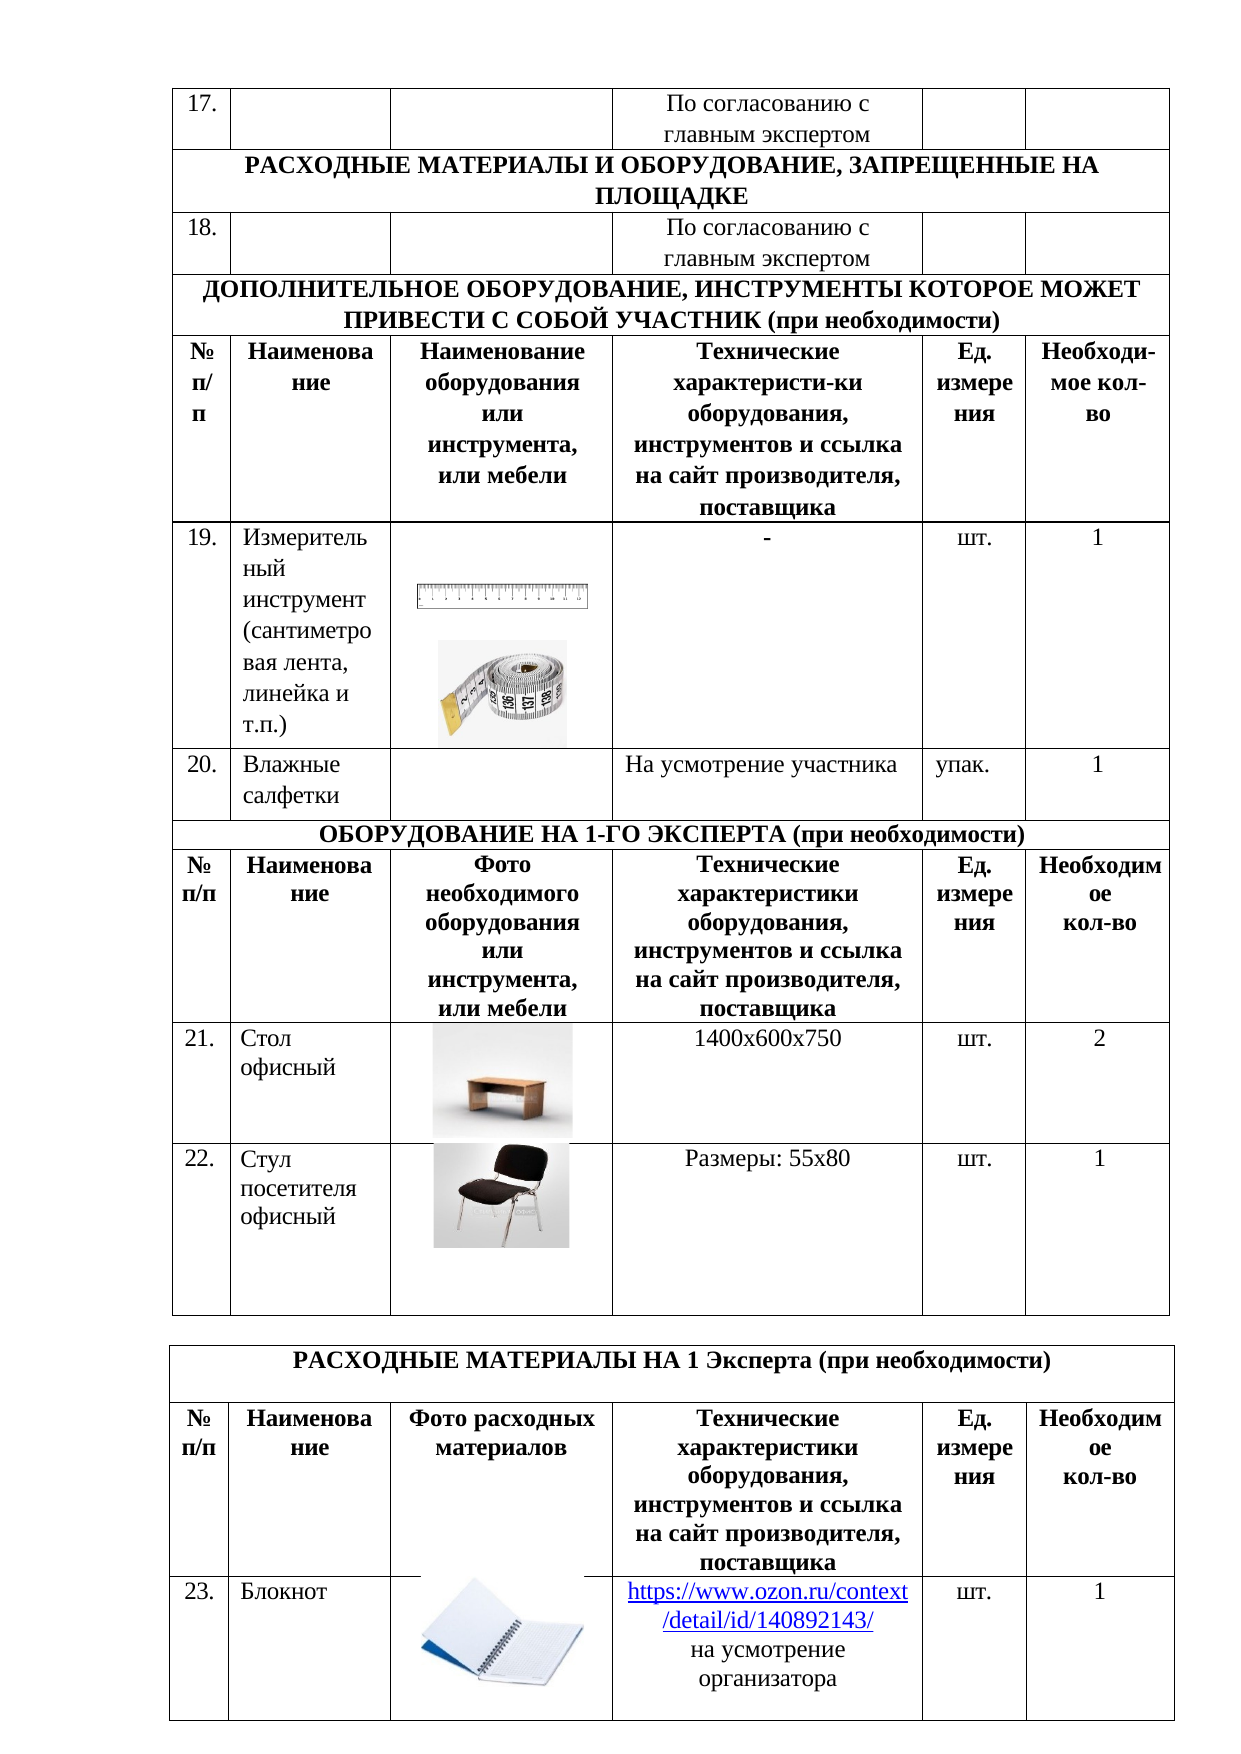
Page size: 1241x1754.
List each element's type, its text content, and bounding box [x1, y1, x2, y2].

table_cell № п/п [173, 850, 230, 1022]
table_cell По согласованию с главным экспертом [613, 89, 922, 149]
table_cell 1 [1027, 1577, 1174, 1719]
table_cell 18. [173, 213, 230, 273]
table_cell 1 [1026, 1144, 1169, 1315]
table_cell шт. [923, 523, 1025, 748]
table_cell [391, 1577, 612, 1719]
picture [432, 1023, 573, 1138]
table_cell шт. [923, 1023, 1025, 1143]
table_cell [391, 749, 612, 820]
table_cell Размеры: 55х80 [613, 1144, 922, 1315]
table_cell https://www.ozon.ru/context /detail/id/140892143/ на усмотрение организатора [613, 1577, 922, 1719]
table_cell Наименование оборудования или инструмента, или мебели [391, 336, 612, 521]
table_cell 23. [170, 1577, 228, 1719]
table_cell 19. [173, 523, 230, 748]
table_cell Необходи- мое кол- во [1026, 336, 1169, 521]
picture [438, 640, 567, 748]
table_cell [391, 89, 612, 149]
table_cell Необходим ое кол-во [1027, 1403, 1174, 1576]
table_cell Технические характеристи-ки оборудования, инструментов и ссылка на сайт производителя, поставщика [613, 336, 922, 521]
picture [433, 1143, 570, 1248]
table_cell [391, 213, 612, 273]
table_cell [231, 213, 390, 273]
table_cell ДОПОЛНИТЕЛЬНОЕ ОБОРУДОВАНИЕ, ИНСТРУМЕНТЫ КОТОРОЕ МОЖЕТ ПРИВЕСТИ С СОБОЙ УЧАСТНИК (при необходимости) [173, 275, 1169, 335]
picture [417, 553, 588, 639]
table_cell 20. [173, 749, 230, 820]
table_cell Стол офисный [231, 1023, 390, 1143]
table_cell Необходим ое кол-во [1026, 850, 1169, 1022]
table_cell [391, 523, 612, 748]
table_cell 21. [173, 1023, 230, 1143]
table_cell 2 [1026, 1023, 1169, 1143]
table_cell 17. [173, 89, 230, 149]
table_cell Технические характеристики оборудования, инструментов и ссылка на сайт производителя, поставщика [613, 1403, 922, 1576]
table_header РАСХОДНЫЕ МАТЕРИАЛЫ НА 1 Эксперта (при необходимости) [170, 1346, 1174, 1402]
picture [420, 1576, 585, 1687]
table_cell Фото необходимого оборудования или инструмента, или мебели [391, 850, 612, 1022]
table_cell [391, 1144, 612, 1315]
table_cell 1 [1026, 749, 1169, 820]
table_cell [391, 1023, 612, 1143]
table_cell РАСХОДНЫЕ МАТЕРИАЛЫ И ОБОРУДОВАНИЕ, ЗАПРЕЩЕННЫЕ НА ПЛОЩАДКЕ [173, 150, 1169, 212]
table_cell упак. [923, 749, 1025, 820]
table_cell Наименова ние [231, 336, 390, 521]
table_cell [923, 213, 1025, 273]
table_cell № п/п [170, 1403, 228, 1576]
table_cell По согласованию с главным экспертом [613, 213, 922, 273]
table_cell № п/ п [173, 336, 230, 521]
table_cell Фото расходных материалов [391, 1403, 612, 1576]
table_cell 22. [173, 1144, 230, 1315]
table_cell Измеритель ный инструмент (сантиметро вая лента, линейка и т.п.) [231, 523, 390, 748]
table_cell Технические характеристики оборудования, инструментов и ссылка на сайт производителя, поставщика [613, 850, 922, 1022]
table_cell На усмотрение участника [613, 749, 922, 820]
table_cell [923, 89, 1025, 149]
table_cell Ед. измере ния [923, 1403, 1026, 1576]
table_cell [1026, 213, 1169, 273]
table_cell ОБОРУДОВАНИЕ НА 1-ГО ЭКСПЕРТА (при необходимости) [173, 821, 1169, 849]
table_cell Ед. измере ния [923, 850, 1025, 1022]
table_cell Влажные салфетки [231, 749, 390, 820]
table_cell [231, 89, 390, 149]
table_cell Наименова ние [229, 1403, 390, 1576]
table_cell шт. [923, 1577, 1026, 1719]
table_cell [1026, 89, 1169, 149]
table_cell Блокнот [229, 1577, 390, 1719]
table_cell 1 [1026, 523, 1169, 748]
table_cell Стул посетителя офисный [231, 1144, 390, 1315]
table_cell 1400х600х750 [613, 1023, 922, 1143]
table_cell Ед. измере ния [923, 336, 1025, 521]
table_cell - [613, 523, 922, 748]
table_cell шт. [923, 1144, 1025, 1315]
table_cell Наименова ние [231, 850, 390, 1022]
